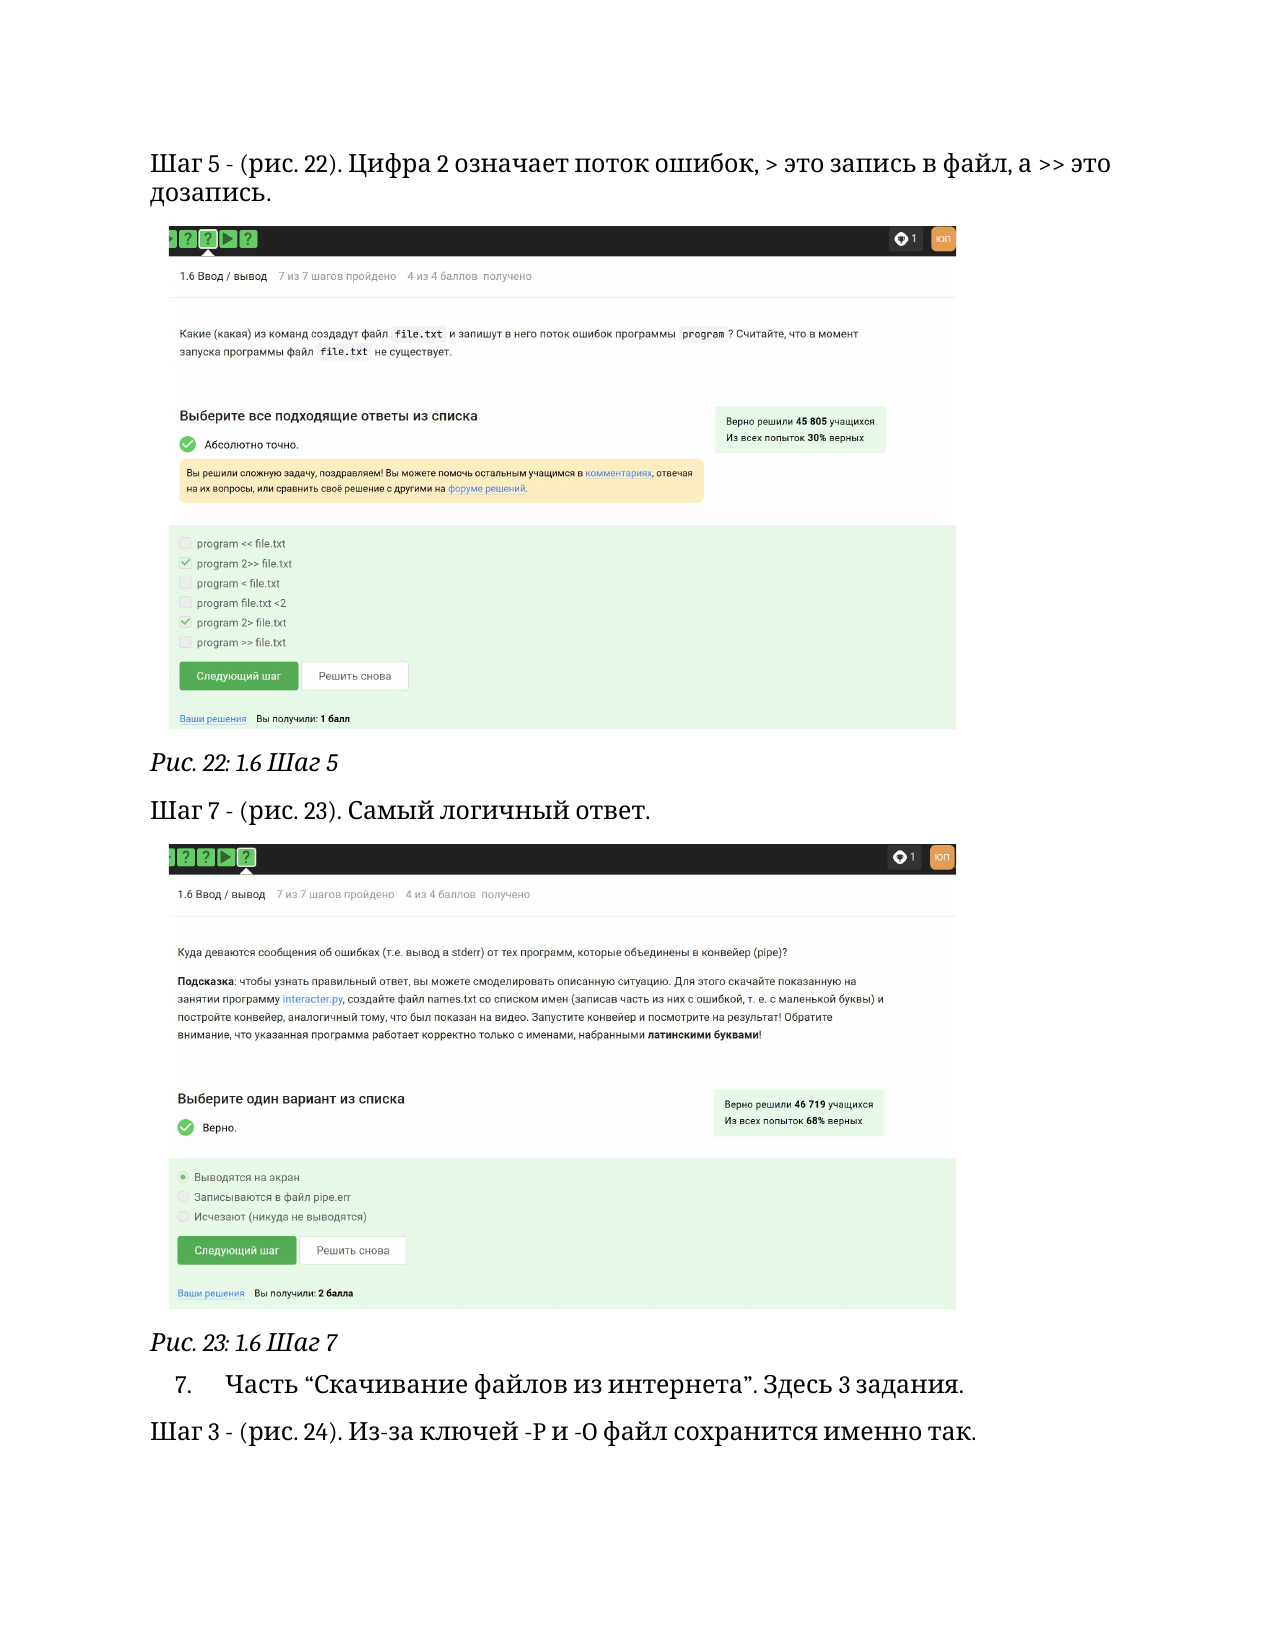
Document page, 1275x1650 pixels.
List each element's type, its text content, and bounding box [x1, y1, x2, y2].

picture [168, 844, 957, 1309]
text Шаг 3 - (рис. 24). Из-за ключей -P и -O файл сохранится именно так. [150, 1418, 1125, 1447]
text Рис. 23: 1.6 Шаг 7 [150, 1329, 1125, 1358]
picture [168, 226, 957, 729]
text Шаг 5 - (рис. 22). Цифра 2 означает поток ошибок, > это запись в файл, а >> это дозапись. [150, 150, 1125, 207]
text Шаг 7 - (рис. 23). Самый логичный ответ. [150, 797, 1125, 825]
text Рис. 22: 1.6 Шаг 5 [150, 749, 1125, 778]
list Часть “Скачивание файлов из интернета”. Здесь 3 задания. [175, 1371, 1125, 1399]
